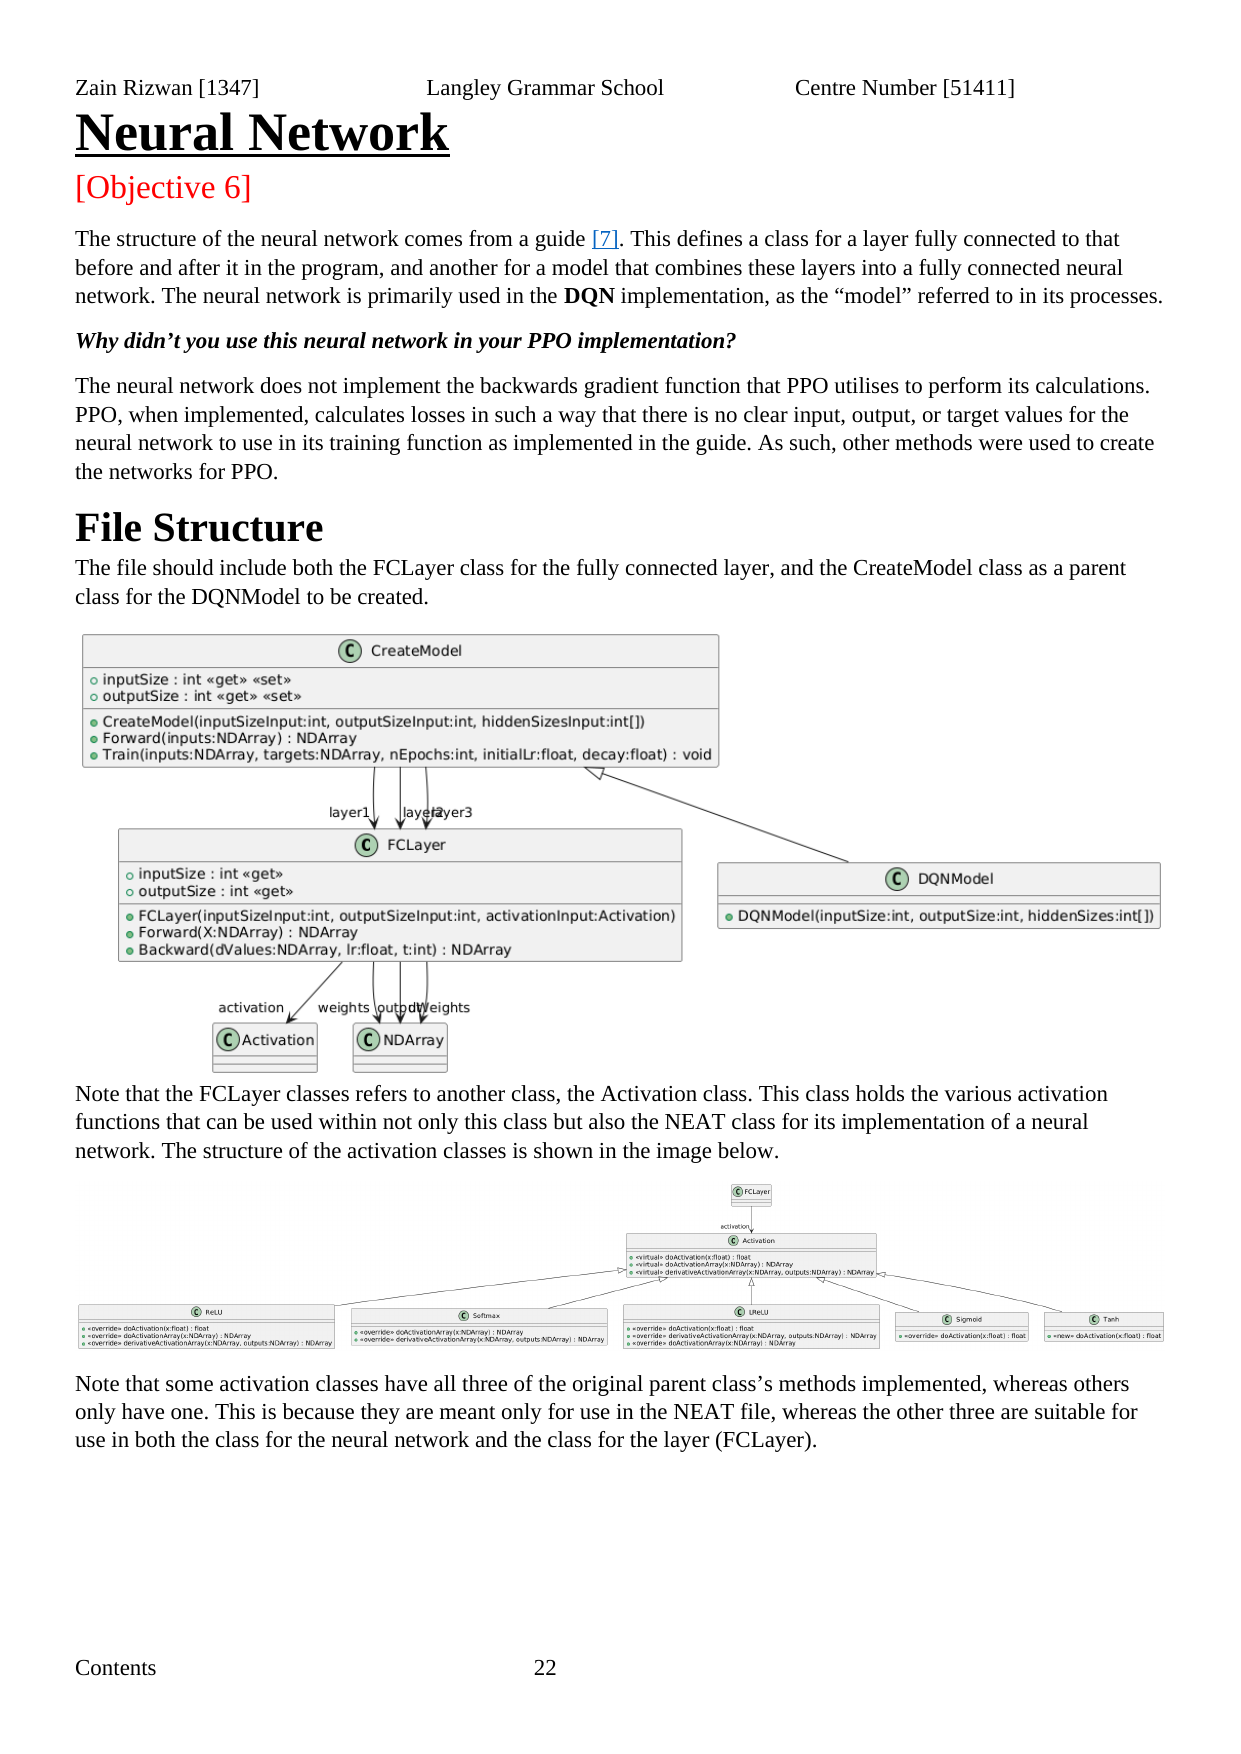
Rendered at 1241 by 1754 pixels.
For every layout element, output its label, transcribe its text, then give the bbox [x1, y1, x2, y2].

text The neural network does not implement the backwards gradient function that PPO utilises to perform its calculations. PPO, when implemented, calculates losses in such a way that there is no clear input, output, or target values for the neural network to use in its training function as implemented in the guide. As such, other methods were used to create the networks for PPO. [75, 372, 1165, 484]
text The file should include both the FCLayer class for the fully connected layer, and the CreateModel class as a parent class for the DQNModel to be created. [75, 554, 1165, 609]
text The structure of the neural network comes from a guide [7]. This defines a class for a layer fully connected to that before and after it in the program, and another for a model that combines these layers into a fully connected neural network. The neural network is primarily used in the DQN implementation, as the “model” referred to in its processes. [75, 225, 1165, 308]
subtitle File Structure [75, 503, 1165, 551]
text Note that the FCLayer classes refers to another class, the Activation class. This class holds the various activation functions that can be used within not only this class but also the NEAT class for its implementation of a neural network. The structure of the activation classes is shown in the image below. [75, 1078, 1165, 1163]
text [Objective 6] [75, 167, 1165, 206]
subtitle Neural Network [75, 100, 1165, 162]
picture [75, 628, 1166, 1078]
picture [75, 1181, 1166, 1351]
text Why didn’t you use this neural network in your PPO implementation? [75, 327, 1165, 354]
text Note that some activation classes have all three of the original parent class’s methods implemented, whereas others only have one. This is because they are meant only for use in the NEAT file, whereas the other three are suitable for use in both the class for the neural network and the class for the layer (FCLayer). [75, 1370, 1165, 1453]
